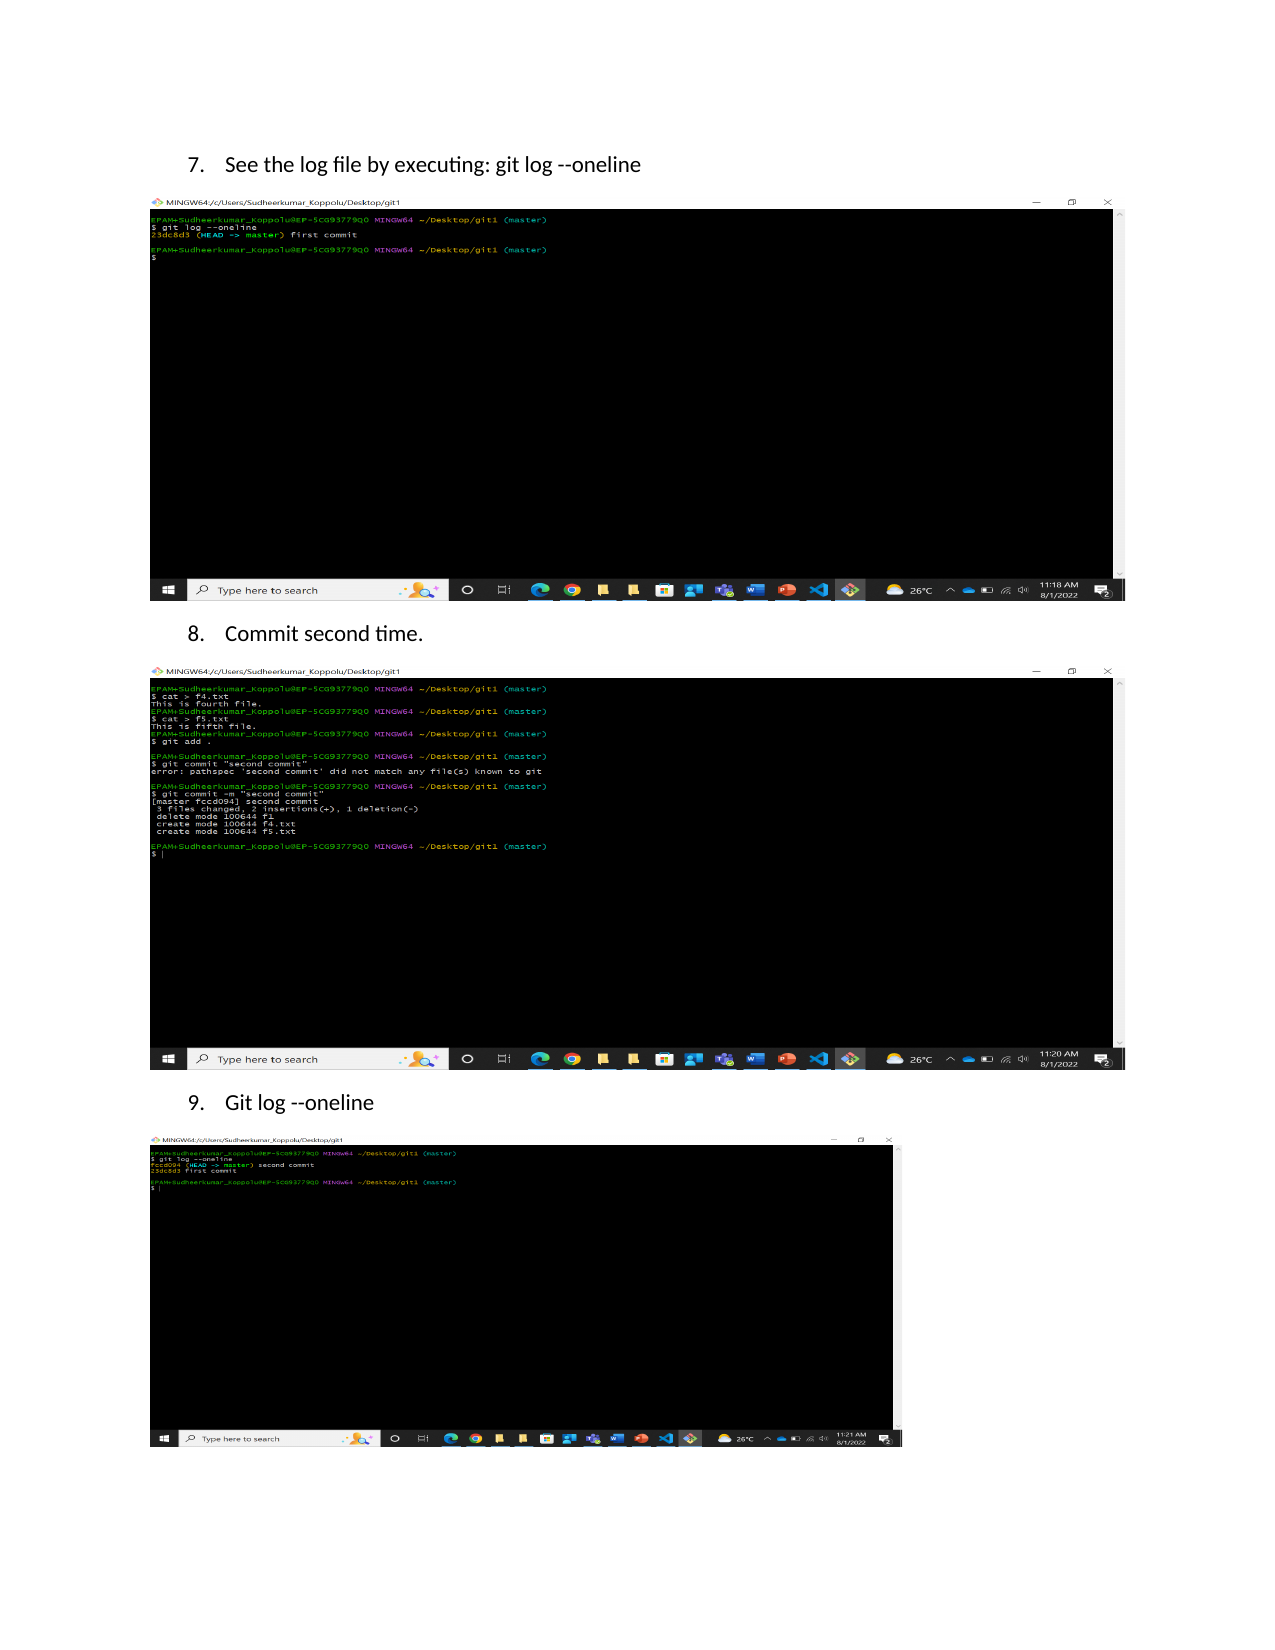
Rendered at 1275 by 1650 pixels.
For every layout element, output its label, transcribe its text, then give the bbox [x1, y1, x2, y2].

list See the log file by executing: git log --oneline [187, 150, 1125, 178]
picture [150, 666, 1125, 1070]
list Commit second time. [187, 619, 1125, 647]
picture [150, 196, 1125, 601]
list Git log --oneline [187, 1088, 1125, 1116]
picture [150, 1135, 903, 1447]
